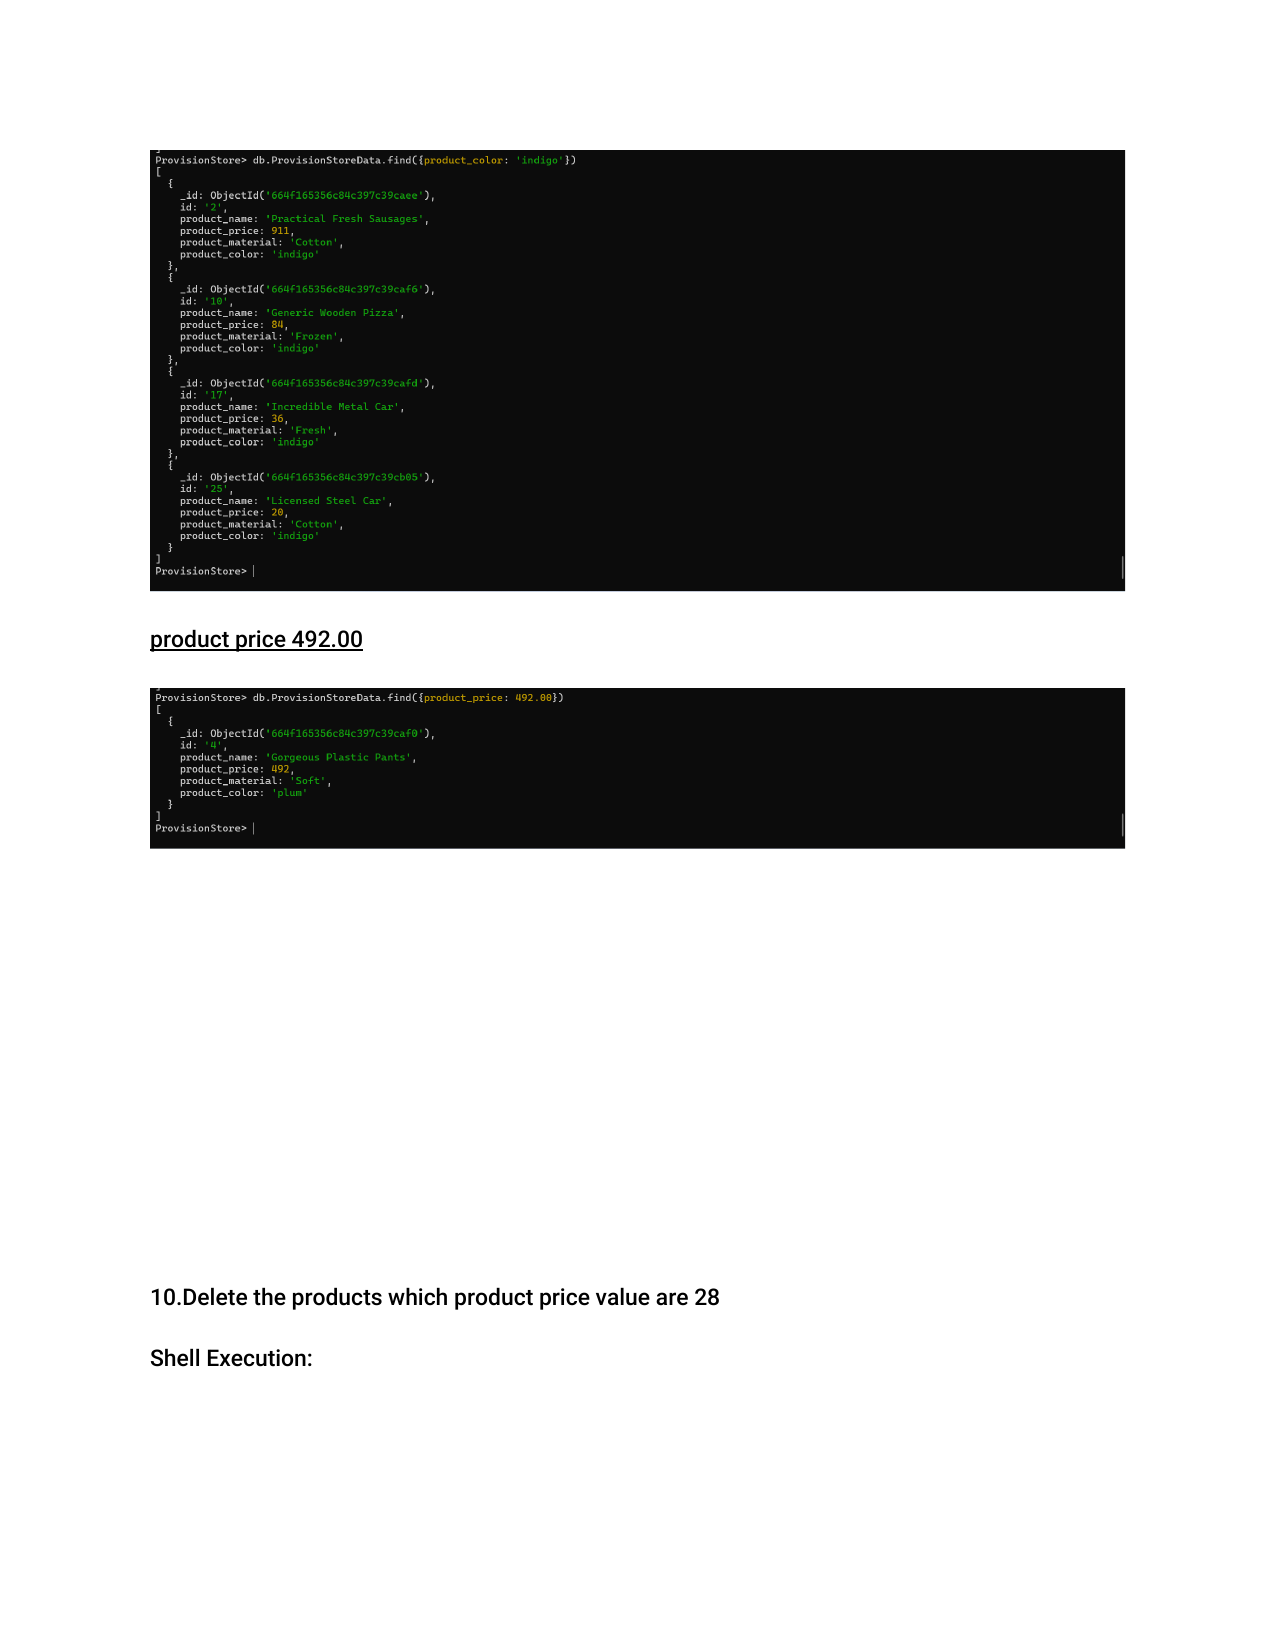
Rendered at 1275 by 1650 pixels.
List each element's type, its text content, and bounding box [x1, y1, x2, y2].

text Shell Execution: [150, 1346, 1125, 1372]
picture [150, 688, 1125, 849]
picture [150, 150, 1125, 592]
text product price 492.00 [150, 626, 1125, 653]
text 10.Delete the products which product price value are 28 [150, 1284, 1125, 1311]
